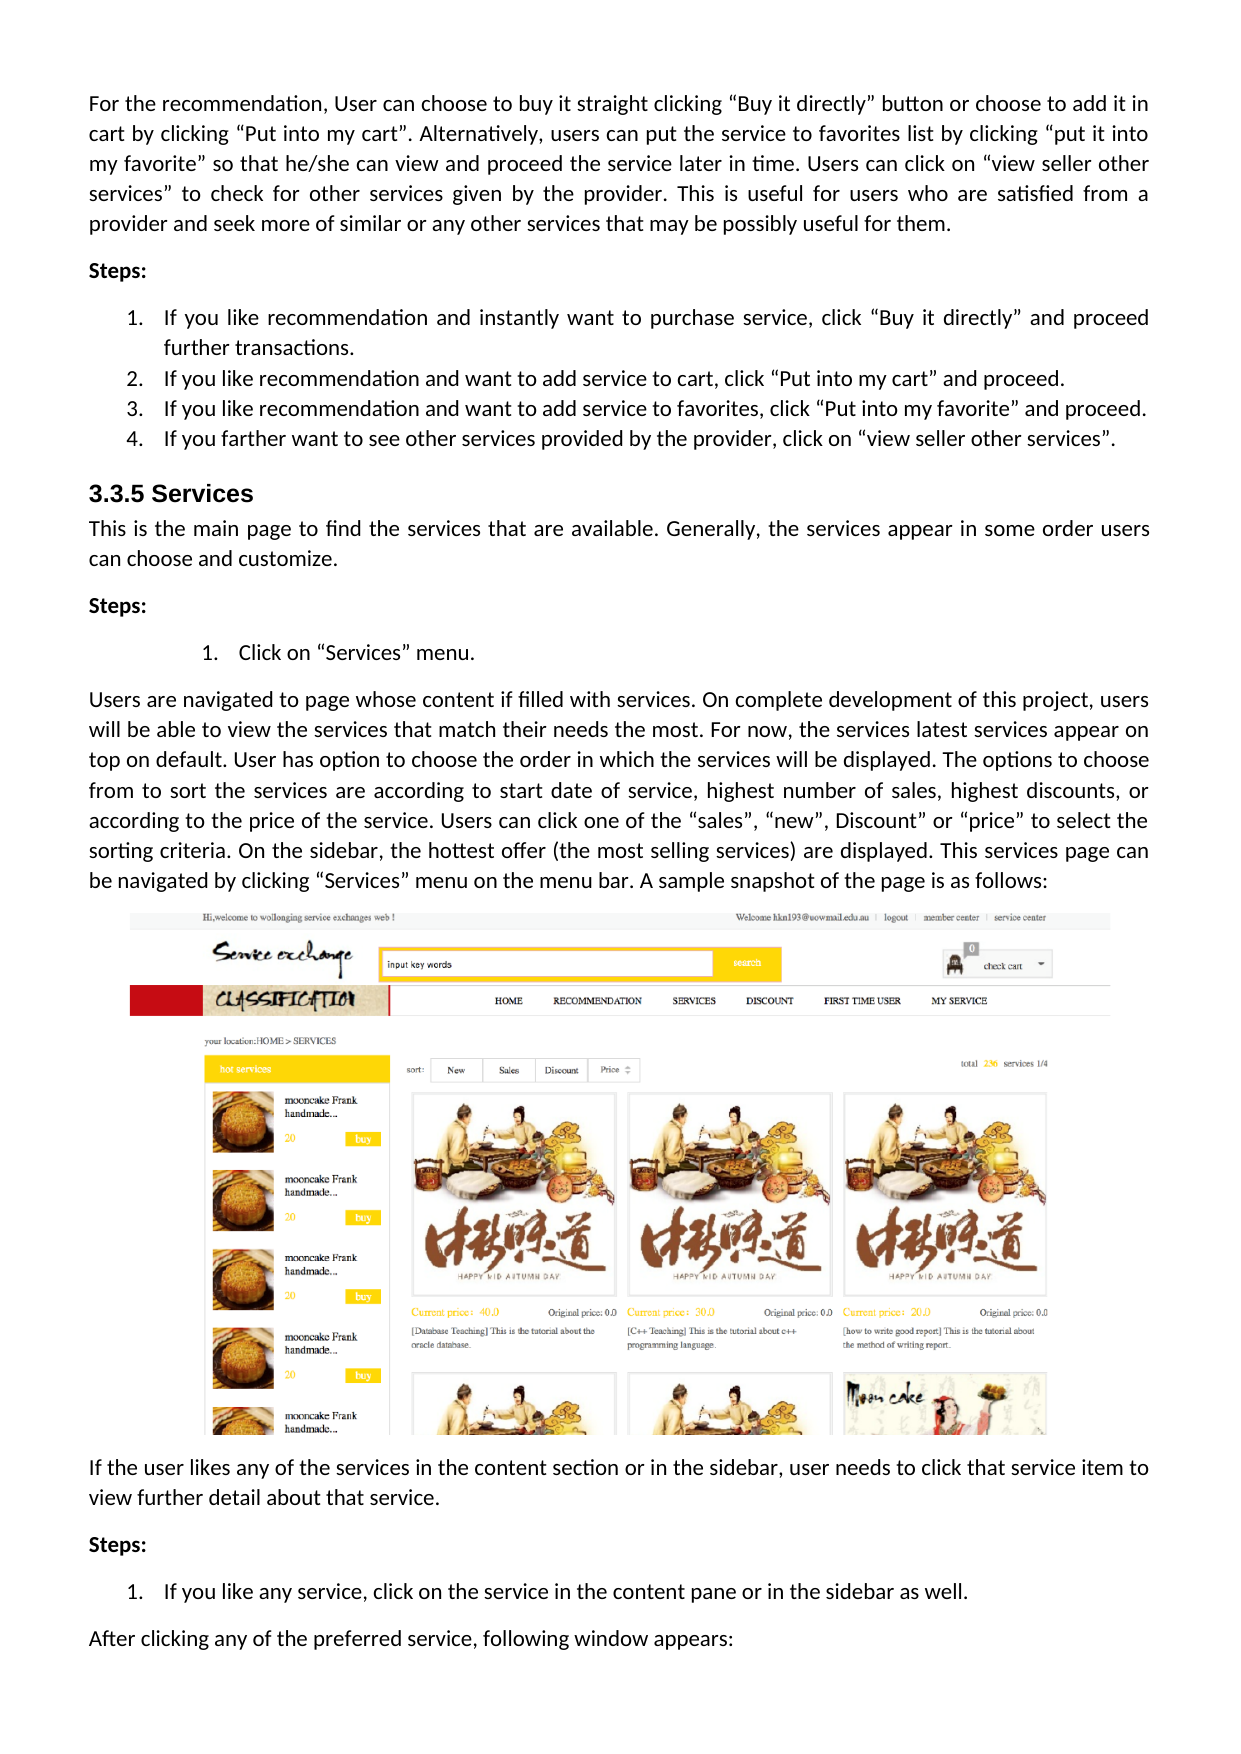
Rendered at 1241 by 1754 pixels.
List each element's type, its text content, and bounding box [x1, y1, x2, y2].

picture [129, 913, 1111, 1435]
text Steps: [89, 256, 1152, 284]
list If you farther want to see other services provided by the provider, click on “view seller other services”. [126, 424, 1152, 452]
text Users are navigated to page whose content if filled with services. On complete development of this project, users will be able to view the services that match their needs the most. For now, the services latest services appear on top on default. User has option to choose the order in which the services will be displayed. The options to choose from to sort the services are according to start date of service, highest number of sales, highest discounts, or according to the price of the service. Users can click one of the “sales”, “new”, Discount” or “price” to select the sorting criteria. On the sidebar, the hottest offer (the most selling services) are displayed. This services page can be navigated by clicking “Services” menu on the menu bar. A sample snapshot of the page is as follows: [89, 685, 1152, 894]
text If the user likes any of the services in the content section or in the sidebar, user needs to click that service item to view further detail about that service. [89, 1453, 1152, 1511]
list If you like recommendation and want to add service to cart, click “Put into my cart” and proceed. [126, 364, 1152, 392]
text This is the main page to find the services that are available. Generally, the services appear in some order users can choose and customize. [89, 514, 1152, 572]
text Steps: [89, 591, 1152, 619]
subtitle 3.3.5 Services [89, 479, 1152, 508]
list If you like recommendation and want to add service to favorites, click “Put into my favorite” and proceed. [126, 394, 1152, 422]
text For the recommendation, User can choose to buy it straight clicking “Buy it directly” button or choose to add it in cart by clicking “Put into my cart”. Alternatively, users can put the service to favorites list by clicking “put it into my favorite” so that he/she can view and proceed the service later in time. Users can click on “view seller other services” to check for other services given by the provider. This is useful for users who are satisfied from a provider and seek more of similar or any other services that may be possibly useful for them. [89, 89, 1152, 237]
list If you like recommendation and instantly want to purchase service, click “Buy it directly” and proceed further transactions. [126, 303, 1152, 361]
list If you like any service, click on the service in the content pane or in the sidebar as well. [126, 1577, 1152, 1605]
list Click on “Services” menu. [201, 638, 1152, 666]
text After clicking any of the preferred service, following window appears: [89, 1624, 1152, 1652]
text Steps: [89, 1530, 1152, 1558]
